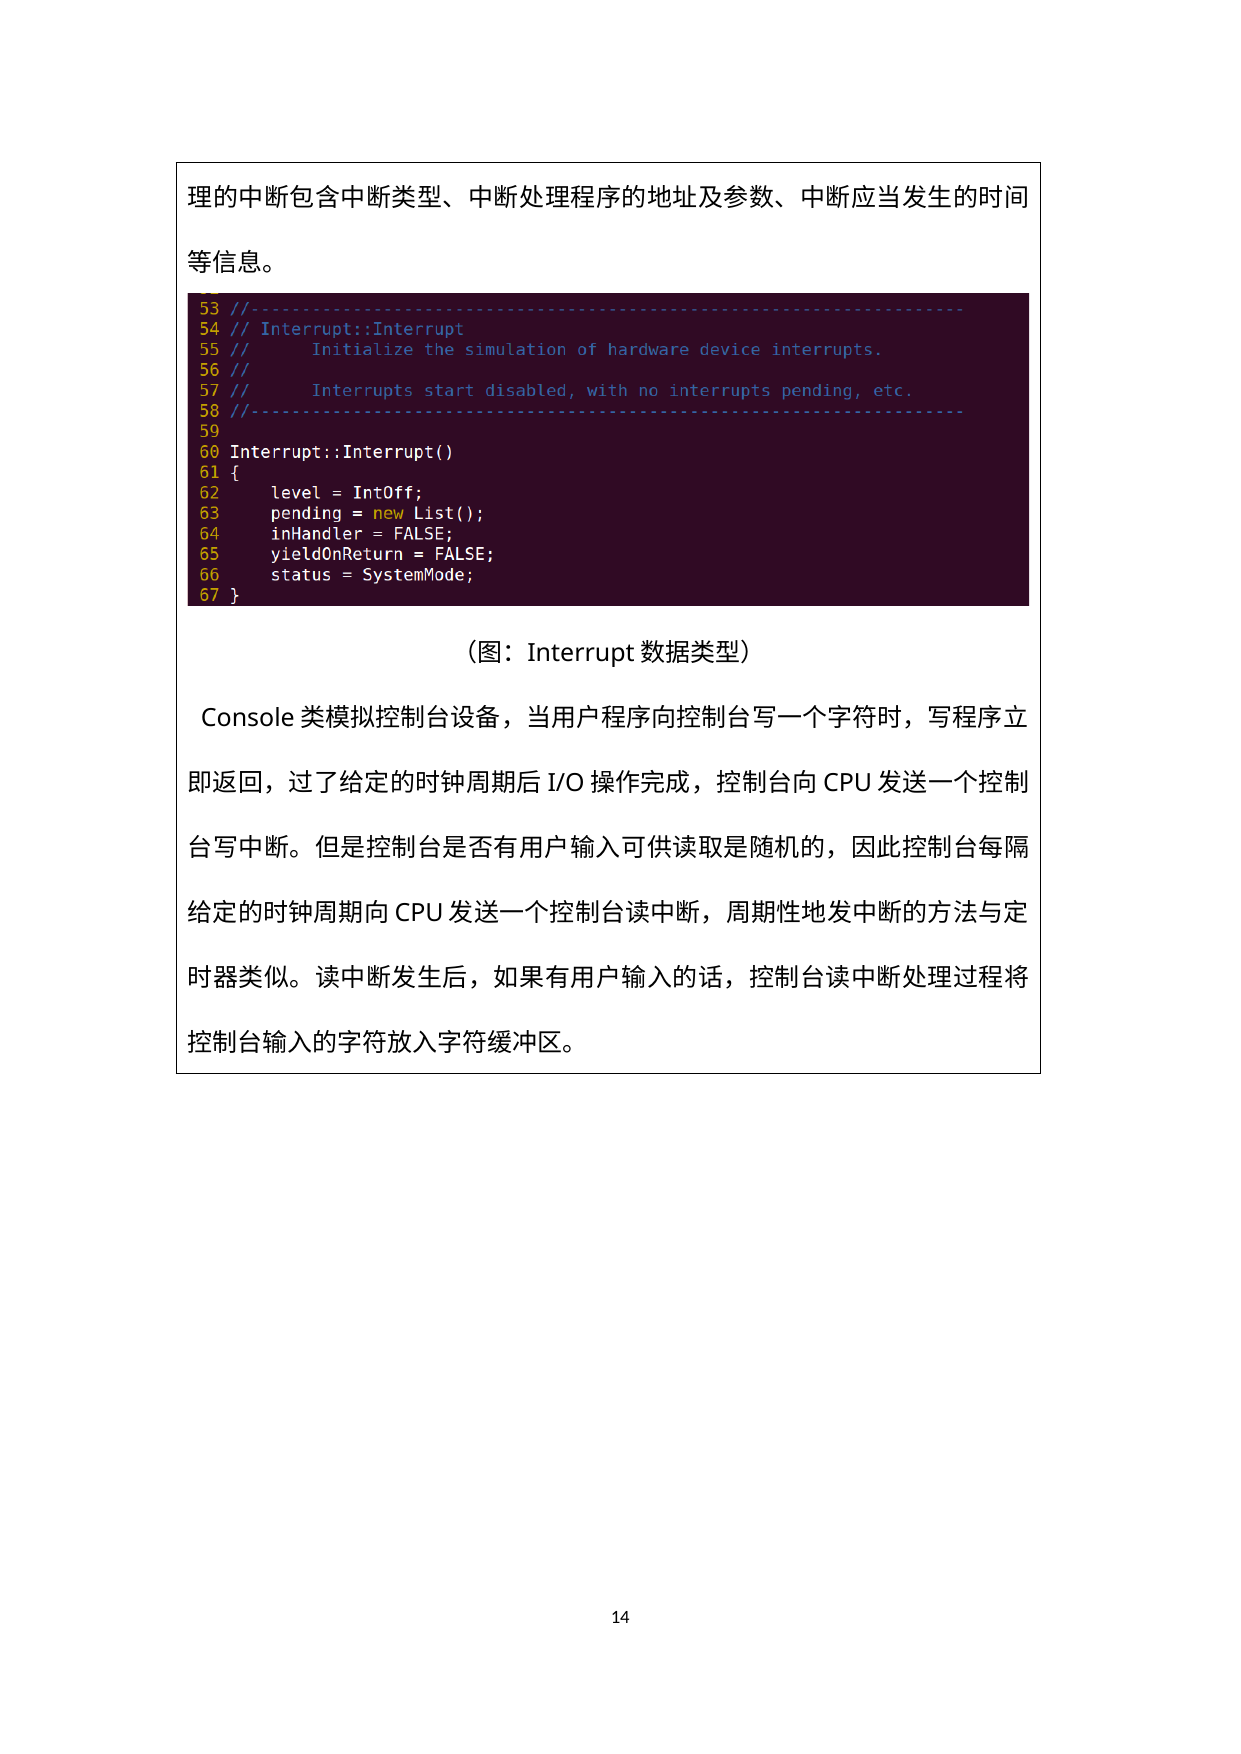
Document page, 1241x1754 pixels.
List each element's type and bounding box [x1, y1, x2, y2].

picture [187, 293, 1030, 606]
table_cell [177, 163, 1040, 1073]
